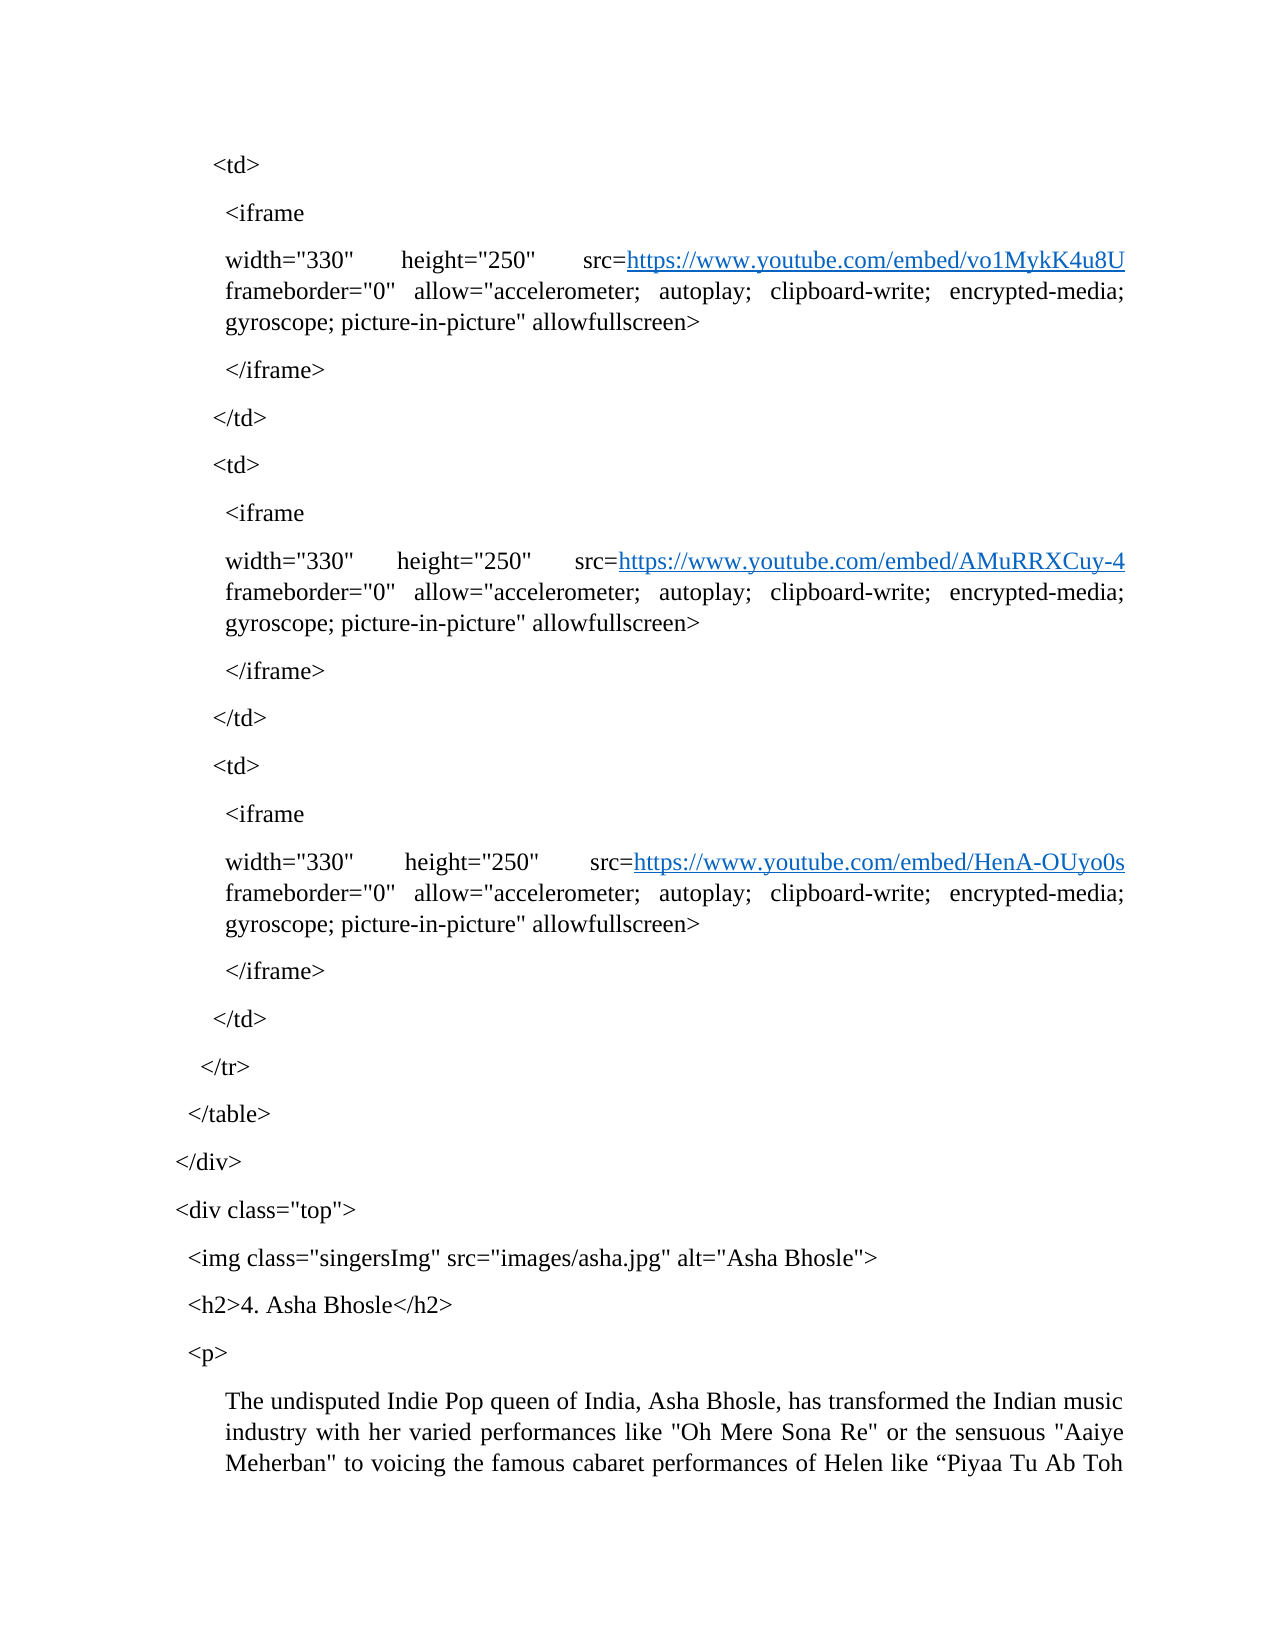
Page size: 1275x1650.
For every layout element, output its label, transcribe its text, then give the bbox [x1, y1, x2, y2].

text <div class="top"> [150, 1195, 1125, 1224]
text </iframe> [150, 355, 1125, 384]
text <td> [150, 150, 1125, 179]
text </tr> [150, 1052, 1125, 1081]
text </td> [150, 403, 1125, 432]
text </iframe> [150, 656, 1125, 684]
text <p> [150, 1338, 1125, 1367]
text <img class="singersImg" src="images/asha.jpg" alt="Asha Bhosle"> [150, 1243, 1125, 1271]
text </td> [150, 1004, 1125, 1033]
text <iframe [150, 198, 1125, 226]
text </table> [150, 1099, 1125, 1128]
text </div> [150, 1147, 1125, 1176]
text width="330" height="250" src=https://www.youtube.com/embed/HenA-OUyo0s frameborder="0" allow="accelerometer; autoplay; clipboard-write; encrypted-media; gyroscope; picture-in-picture" allowfullscreen> [225, 847, 1125, 937]
text <td> [150, 751, 1125, 780]
text <iframe [150, 799, 1125, 828]
text <h2>4. Asha Bhosle</h2> [150, 1290, 1125, 1319]
text <td> [150, 451, 1125, 479]
text <iframe [150, 498, 1125, 527]
text width="330" height="250" src=https://www.youtube.com/embed/AMuRRXCuy-4 frameborder="0" allow="accelerometer; autoplay; clipboard-write; encrypted-media; gyroscope; picture-in-picture" allowfullscreen> [225, 546, 1125, 637]
text </td> [150, 703, 1125, 732]
text </iframe> [150, 956, 1125, 985]
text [225, 1386, 1125, 1477]
text width="330" height="250" src=https://www.youtube.com/embed/vo1MykK4u8U frameborder="0" allow="accelerometer; autoplay; clipboard-write; encrypted-media; gyroscope; picture-in-picture" allowfullscreen> [225, 245, 1125, 336]
